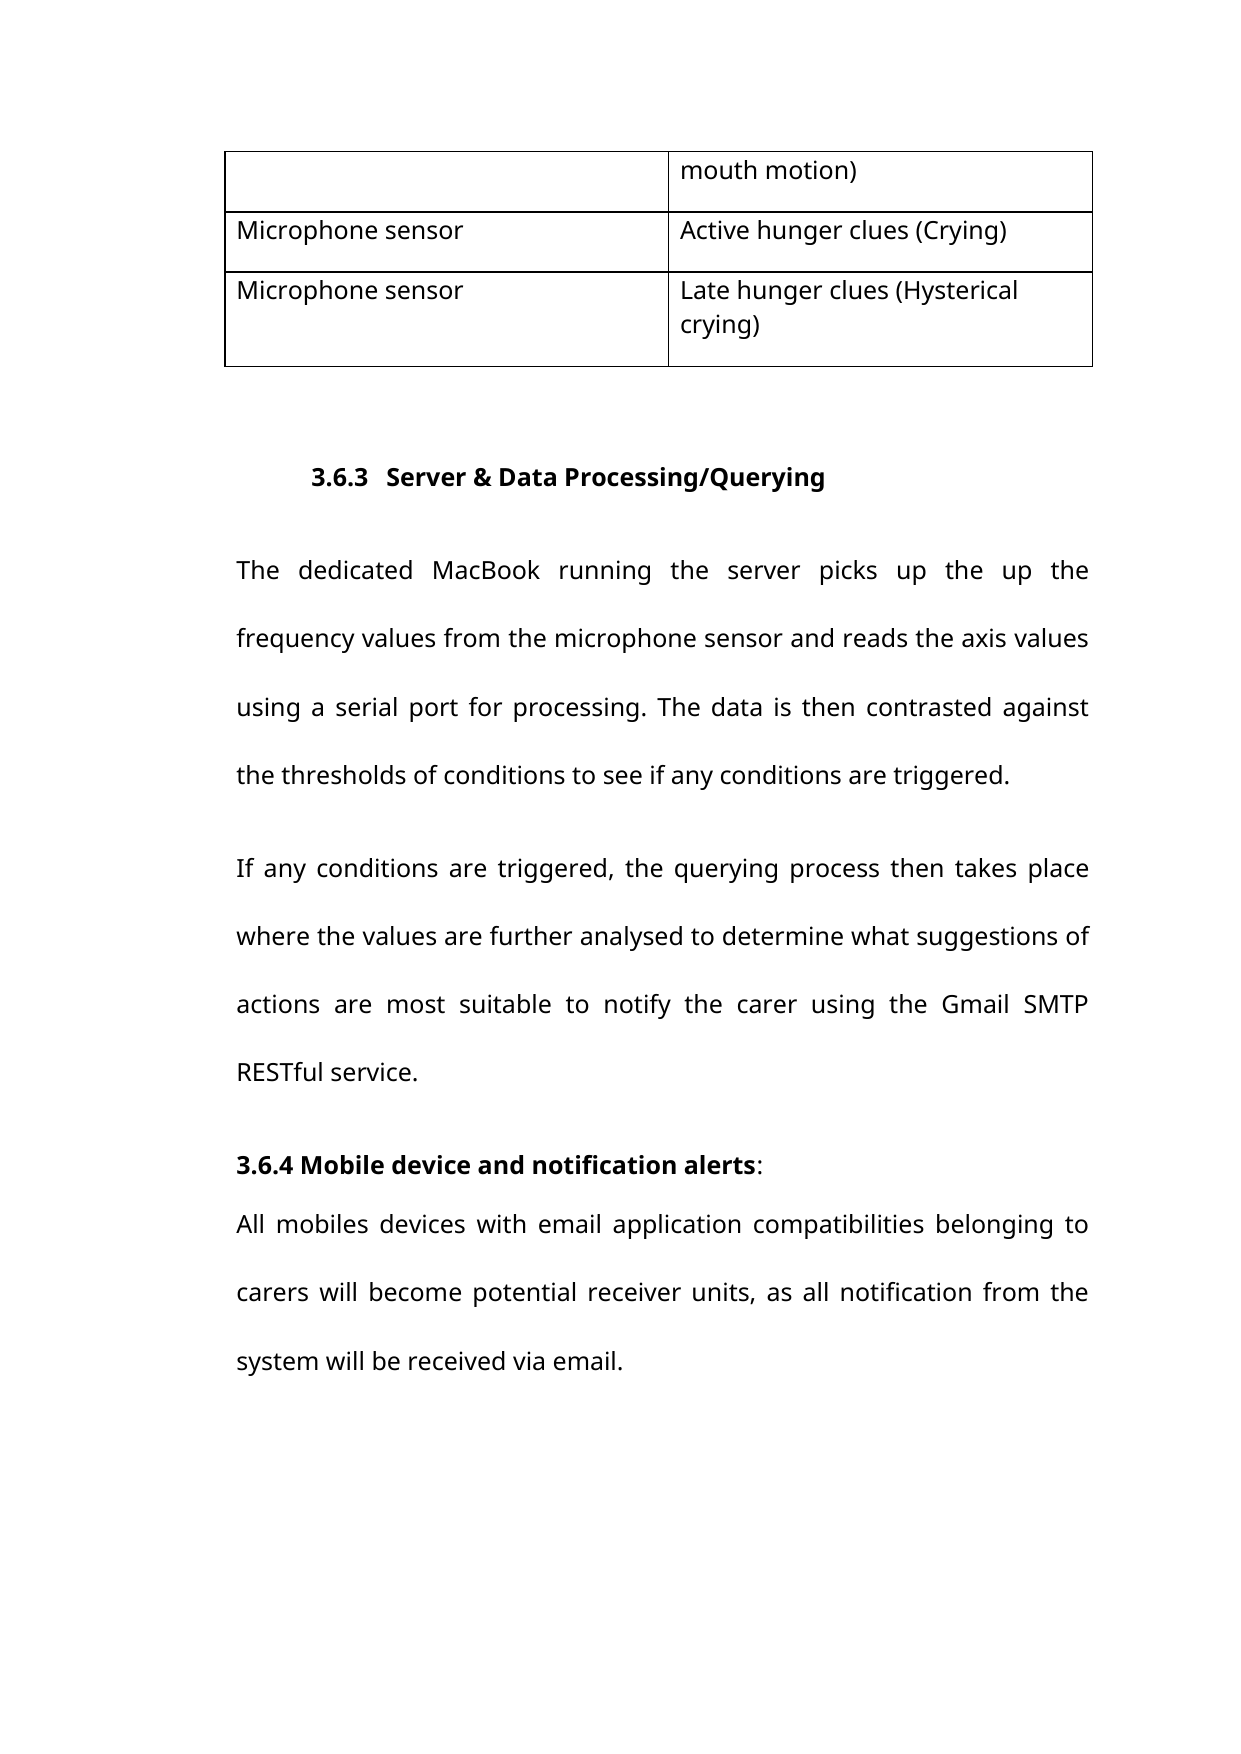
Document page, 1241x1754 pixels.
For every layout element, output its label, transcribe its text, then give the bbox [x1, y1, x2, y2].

text If any conditions are triggered, the querying process then takes place where the values are further analysed to determine what suggestions of actions are most suitable to notify the carer using the Gmail SMTP RESTful service. [236, 850, 1090, 1089]
subtitle Server & Data Processing/Querying [311, 460, 1090, 494]
table_cell Active hunger clues (Crying) [669, 213, 1092, 271]
text All mobiles devices with email application compatibilities belonging to carers will become potential receiver units, as all notification from the system will be received via email. [236, 1207, 1090, 1377]
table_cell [669, 152, 1092, 211]
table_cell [226, 152, 668, 211]
text 3.6.4 Mobile device and notification alerts: [236, 1148, 1090, 1182]
text The dedicated MacBook running the server picks up the up the frequency values from the microphone sensor and reads the axis values using a serial port for processing. The data is then contrasted against the thresholds of conditions to see if any conditions are triggered. [236, 553, 1090, 791]
table_cell Late hunger clues (Hysterical crying) [669, 273, 1092, 366]
table_cell Microphone sensor [226, 213, 668, 271]
table_cell Microphone sensor [226, 273, 668, 366]
